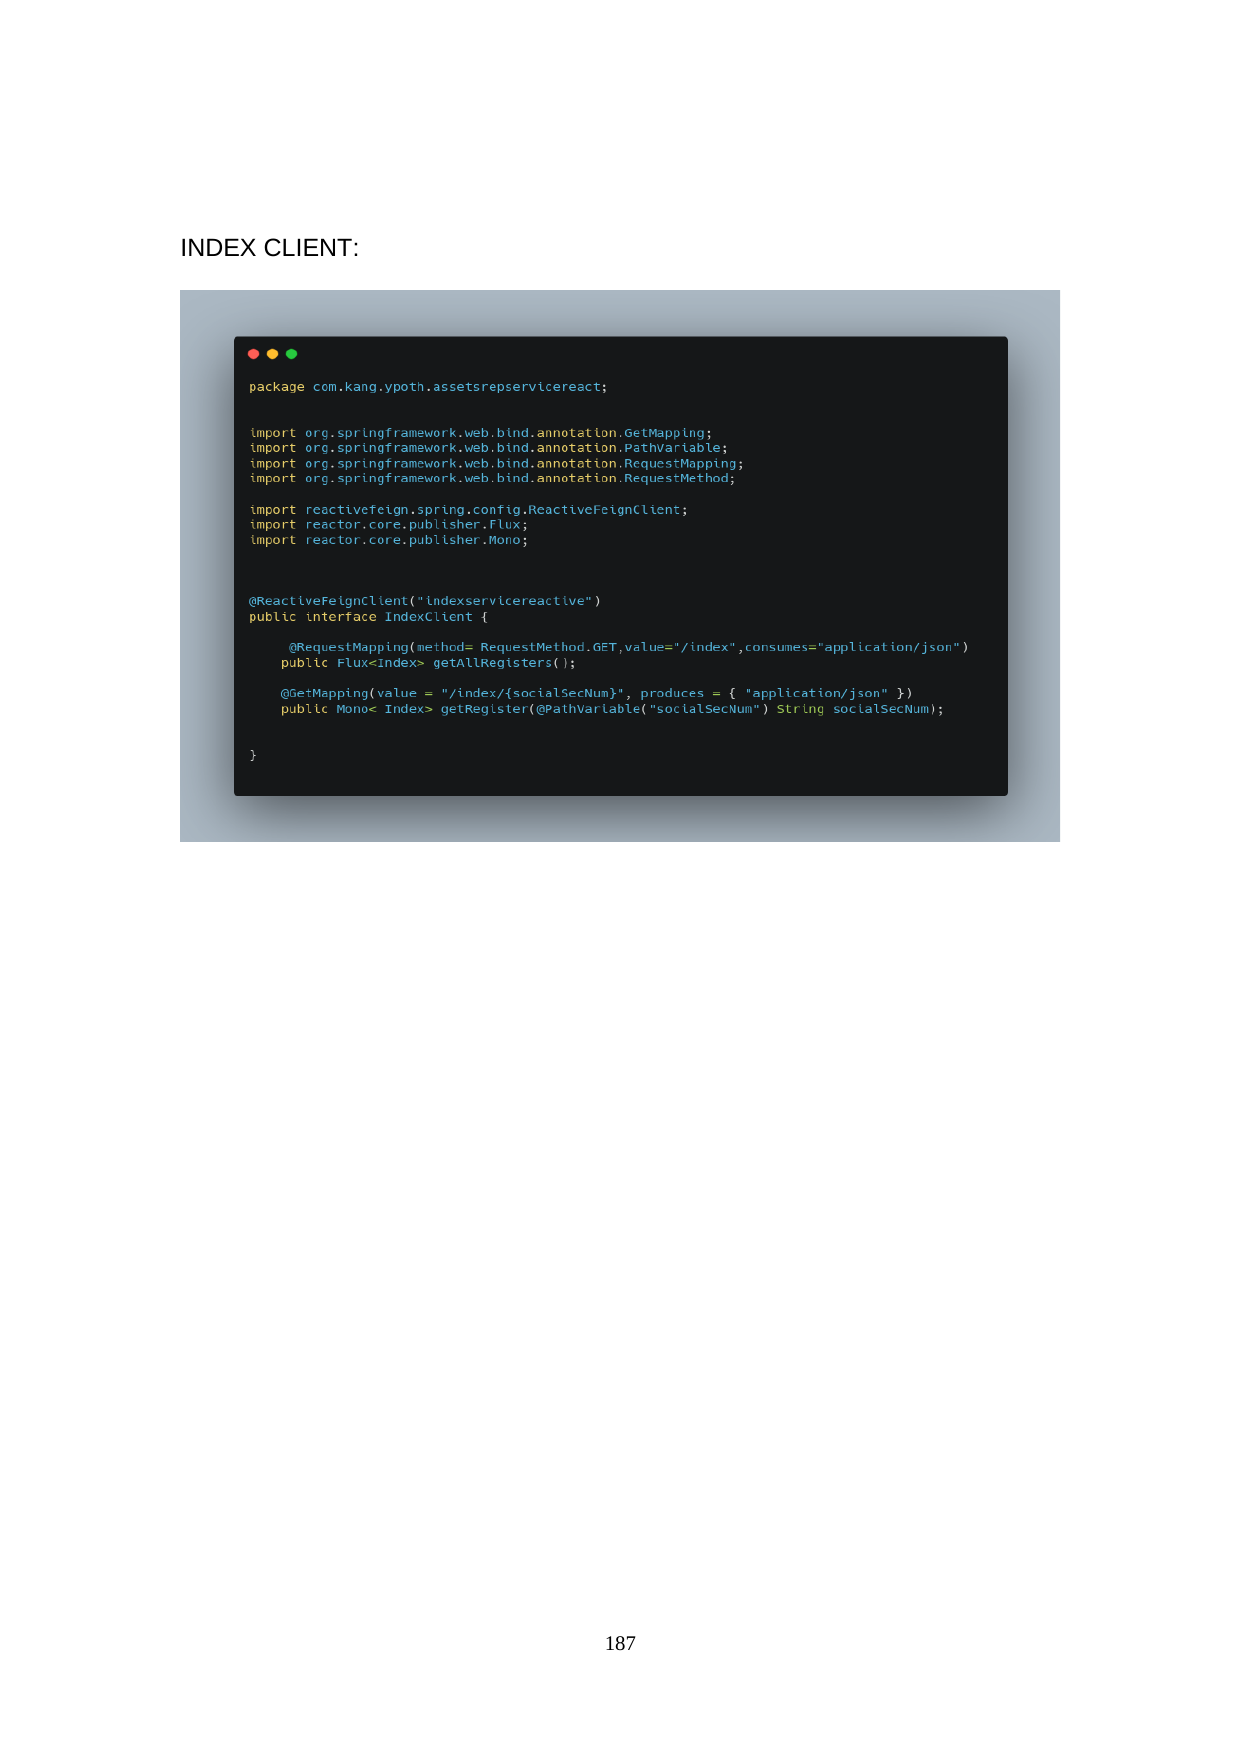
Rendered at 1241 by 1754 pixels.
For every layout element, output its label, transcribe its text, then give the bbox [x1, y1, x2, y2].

text INDEX CLIENT: [180, 232, 1060, 261]
picture [180, 290, 1060, 842]
